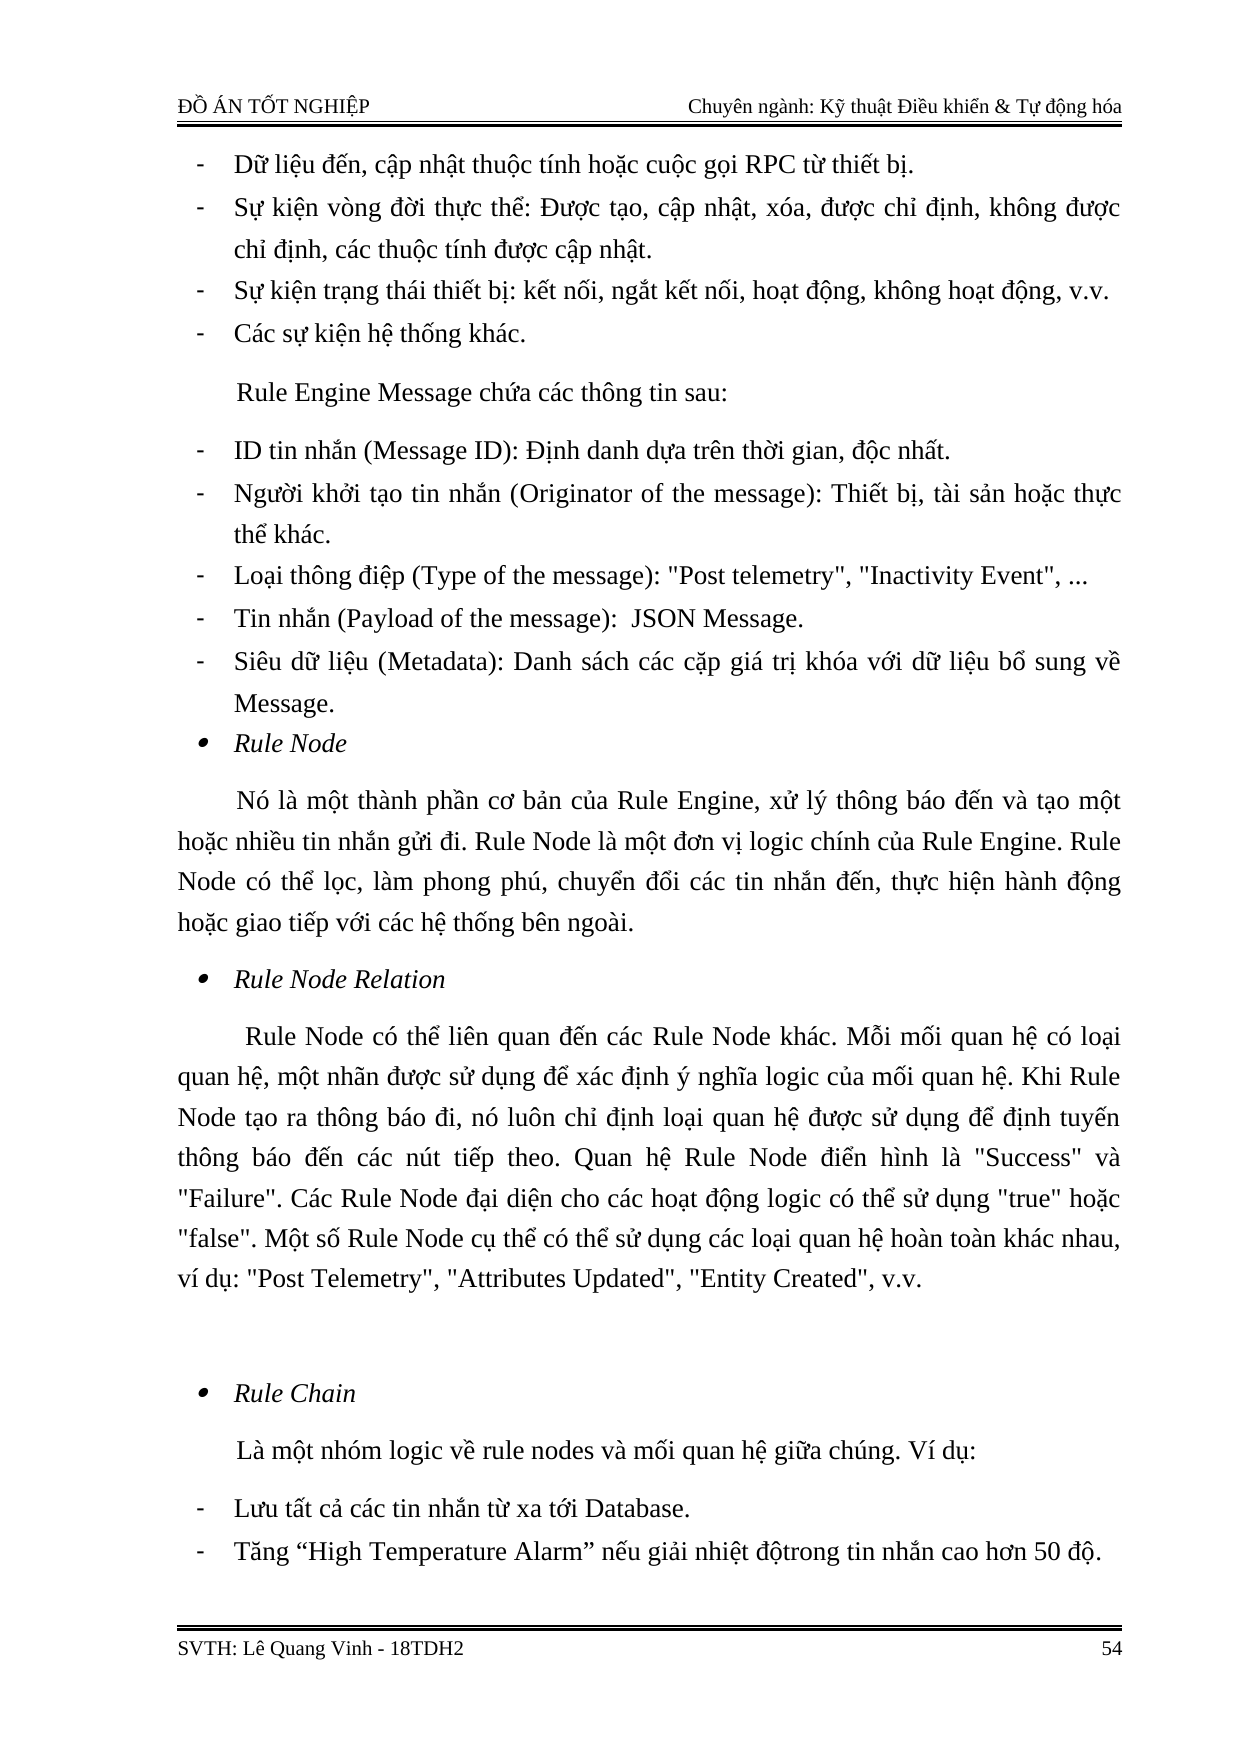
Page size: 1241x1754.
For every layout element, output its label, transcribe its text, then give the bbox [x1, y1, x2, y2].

list Rule Node Relation [196, 963, 1122, 994]
text Rule Engine Message chứa các thông tin sau: [177, 376, 1122, 407]
list Rule Node [196, 727, 1122, 758]
list Dữ liệu đến, cập nhật thuộc tính hoặc cuộc gọi RPC từ thiết bị. [196, 148, 1122, 181]
list Lưu tất cả các tin nhắn từ xa tới Database. [196, 1491, 1122, 1524]
text Là một nhóm logic về rule nodes và mối quan hệ giữa chúng. Ví dụ: [177, 1434, 1122, 1465]
list Các sự kiện hệ thống khác. [196, 316, 1122, 349]
list Sự kiện vòng đời thực thể: Được tạo, cập nhật, xóa, được chỉ định, không được chỉ định, các thuộc tính được cập nhật. [196, 191, 1122, 264]
list ID tin nhắn (Message ID): Định danh dựa trên thời gian, độc nhất. [196, 433, 1122, 466]
list Tăng “High Temperature Alarm” nếu giải nhiệt độtrong tin nhắn cao hơn 50 độ. [196, 1534, 1122, 1567]
list Sự kiện trạng thái thiết bị: kết nối, ngắt kết nối, hoạt động, không hoạt động, v.v. [196, 273, 1122, 306]
text Rule Node có thể liên quan đến các Rule Node khác. Mỗi mối quan hệ có loại quan hệ, một nhãn được sử dụng để xác định ý nghĩa logic của mối quan hệ. Khi Rule Node tạo ra thông báo đi, nó luôn chỉ định loại quan hệ được sử dụng để định tuyến thông báo đến các nút tiếp theo. Quan hệ Rule Node điển hình là "Success" và "Failure". Các Rule Node đại diện cho các hoạt động logic có thể sử dụng "true" hoặc "false". Một số Rule Node cụ thể có thể sử dụng các loại quan hệ hoàn toàn khác nhau, ví dụ: "Post Telemetry", "Attributes Updated", "Entity Created", v.v. [177, 1020, 1122, 1294]
list Loại thông điệp (Type of the message): "Post telemetry", "Inactivity Event", ... [196, 558, 1122, 592]
list Tin nhắn (Payload of the message): JSON Message. [196, 601, 1122, 634]
list Người khởi tạo tin nhắn (Originator of the message): Thiết bị, tài sản hoặc thực thể khác. [196, 476, 1122, 549]
text Nó là một thành phần cơ bản của Rule Engine, xử lý thông báo đến và tạo một hoặc nhiều tin nhắn gửi đi. Rule Node là một đơn vị logic chính của Rule Engine. Rule Node có thể lọc, làm phong phú, chuyển đổi các tin nhắn đến, thực hiện hành động hoặc giao tiếp với các hệ thống bên ngoài. [177, 784, 1122, 937]
list Siêu dữ liệu (Metadata): Danh sách các cặp giá trị khóa với dữ liệu bổ sung về Message. [196, 644, 1122, 718]
list Rule Chain [196, 1377, 1122, 1408]
